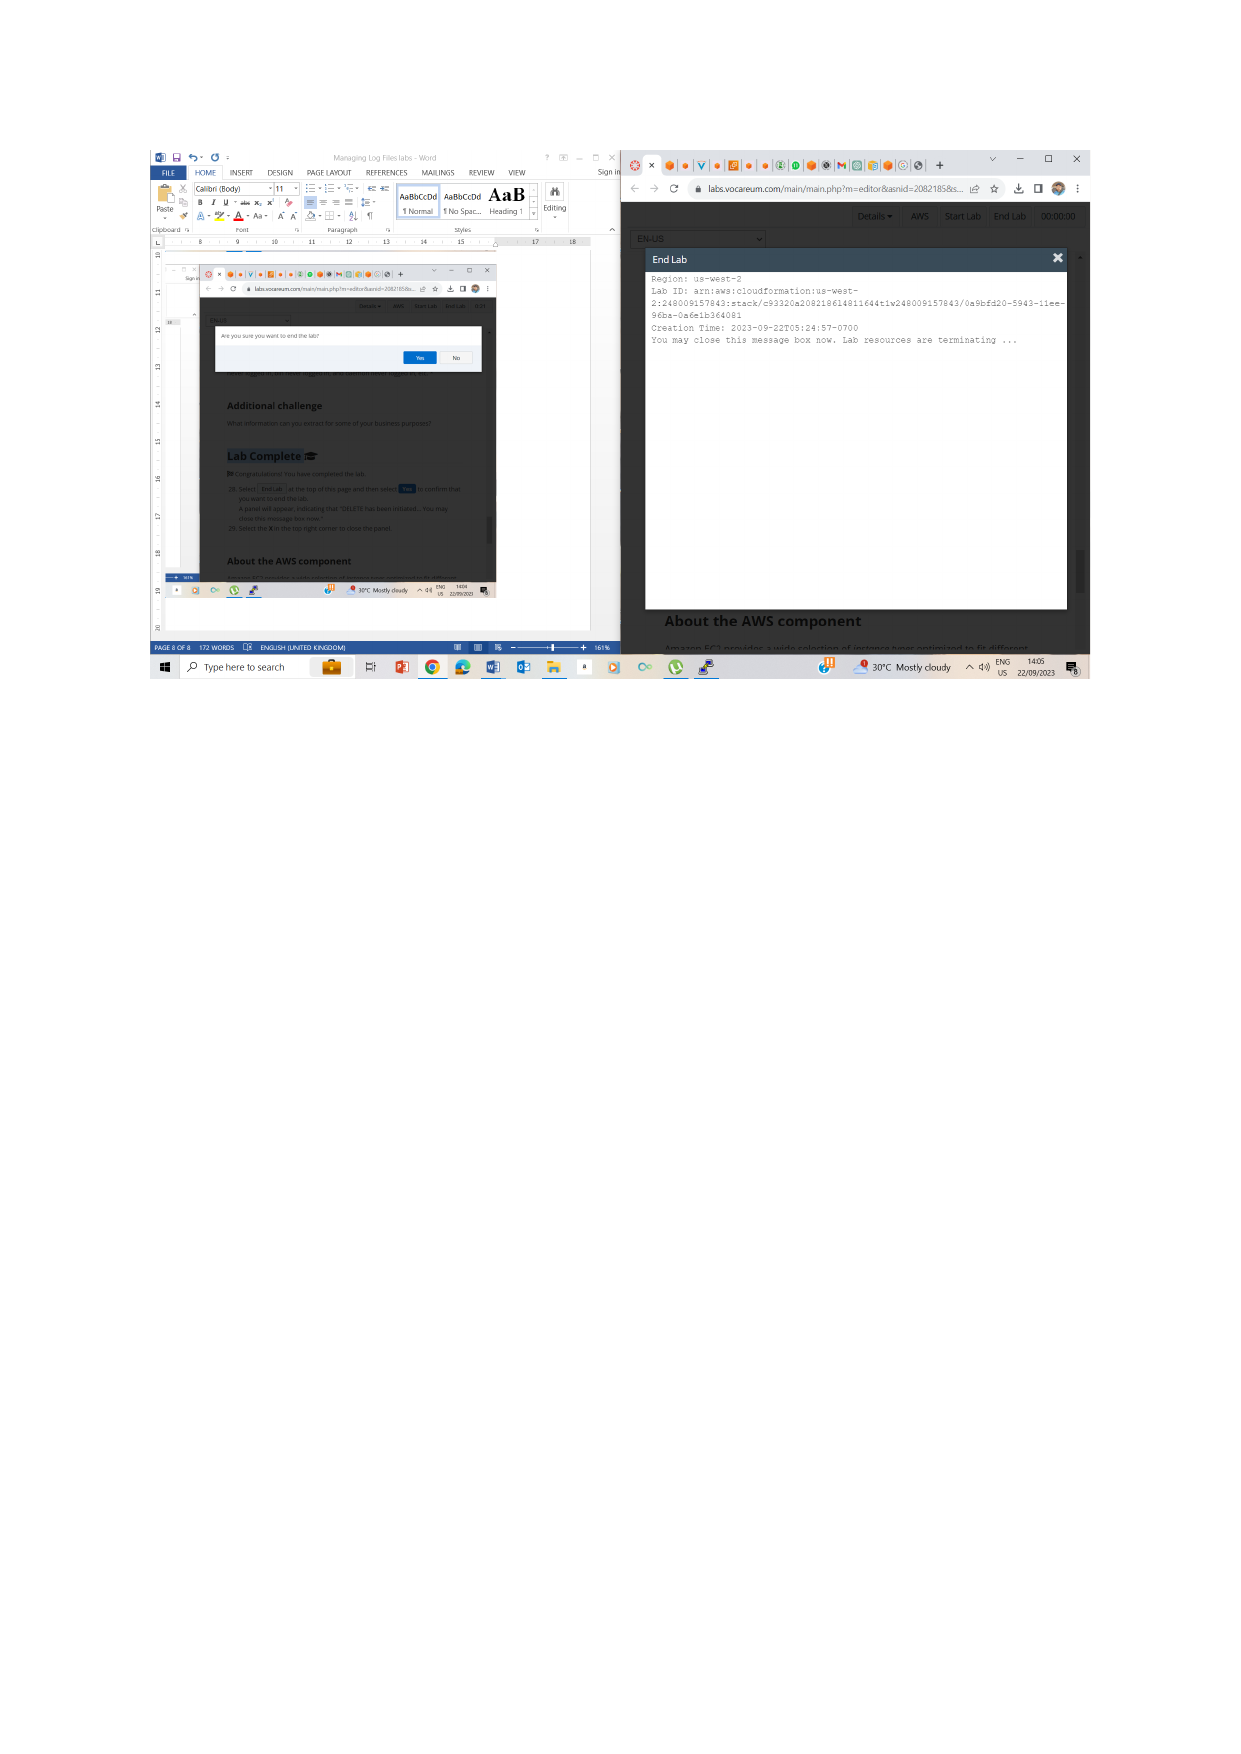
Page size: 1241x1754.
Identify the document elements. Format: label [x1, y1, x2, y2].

picture [150, 150, 1091, 679]
